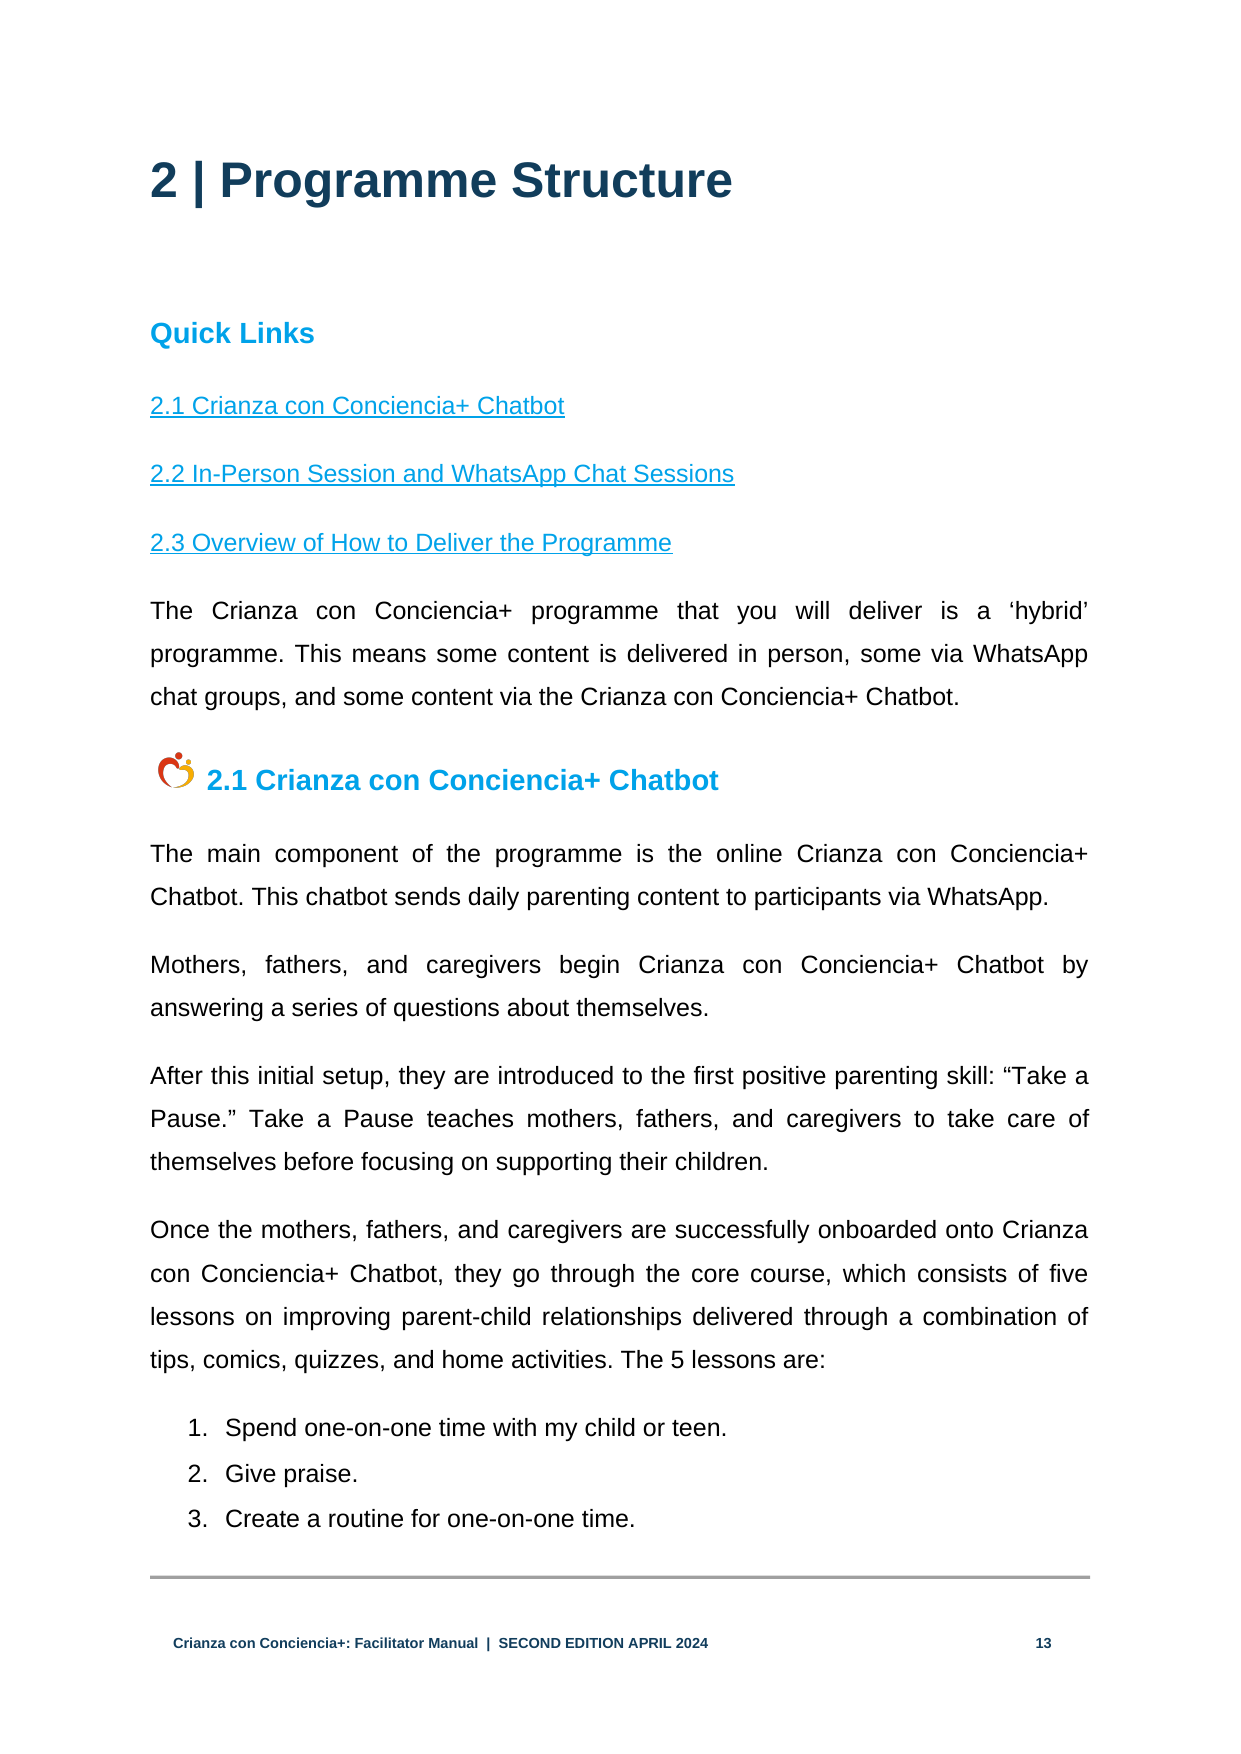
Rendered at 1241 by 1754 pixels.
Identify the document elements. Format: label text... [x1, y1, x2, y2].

text 2.2 In-Person Session and WhatsApp Chat Sessions [150, 459, 1090, 488]
text Quick Links [150, 316, 1090, 349]
list Give praise. [187, 1458, 1090, 1487]
picture [150, 744, 202, 796]
list Create a routine for one-on-one time. [187, 1504, 1090, 1533]
text 2.3 Overview of How to Deliver the Programme [150, 528, 1090, 556]
text The Crianza con Conciencia+ programme that you will deliver is a ‘hybrid’ programme. This means some content is delivered in person, some via WhatsApp chat groups, and some content via the Crianza con Conciencia+ Chatbot. [150, 596, 1090, 711]
list Spend one-on-one time with my child or teen. [187, 1413, 1090, 1442]
text The main component of the programme is the online Crianza con Conciencia+ Chatbot. This chatbot sends daily parenting content to participants via WhatsApp. [150, 839, 1090, 911]
subtitle 2.1 Crianza con Conciencia+ Chatbot [202, 763, 1090, 796]
text Mothers, fathers, and caregivers begin Crianza con Conciencia+ Chatbot by answering a series of questions about themselves. [150, 950, 1090, 1022]
subtitle 2 | Programme Structure [150, 150, 1090, 207]
text Once the mothers, fathers, and caregivers are successfully onboarded onto Crianza con Conciencia+ Chatbot, they go through the core course, which consists of five lessons on improving parent-child relationships delivered through a combination of tips, comics, quizzes, and home activities. The 5 lessons are: [150, 1216, 1090, 1374]
text After this initial setup, they are introduced to the first positive parenting skill: “Take a Pause.” Take a Pause teaches mothers, fathers, and caregivers to take care of themselves before focusing on supporting their children. [150, 1061, 1090, 1176]
text 2.1 Crianza con Conciencia+ Chatbot [150, 391, 1090, 420]
